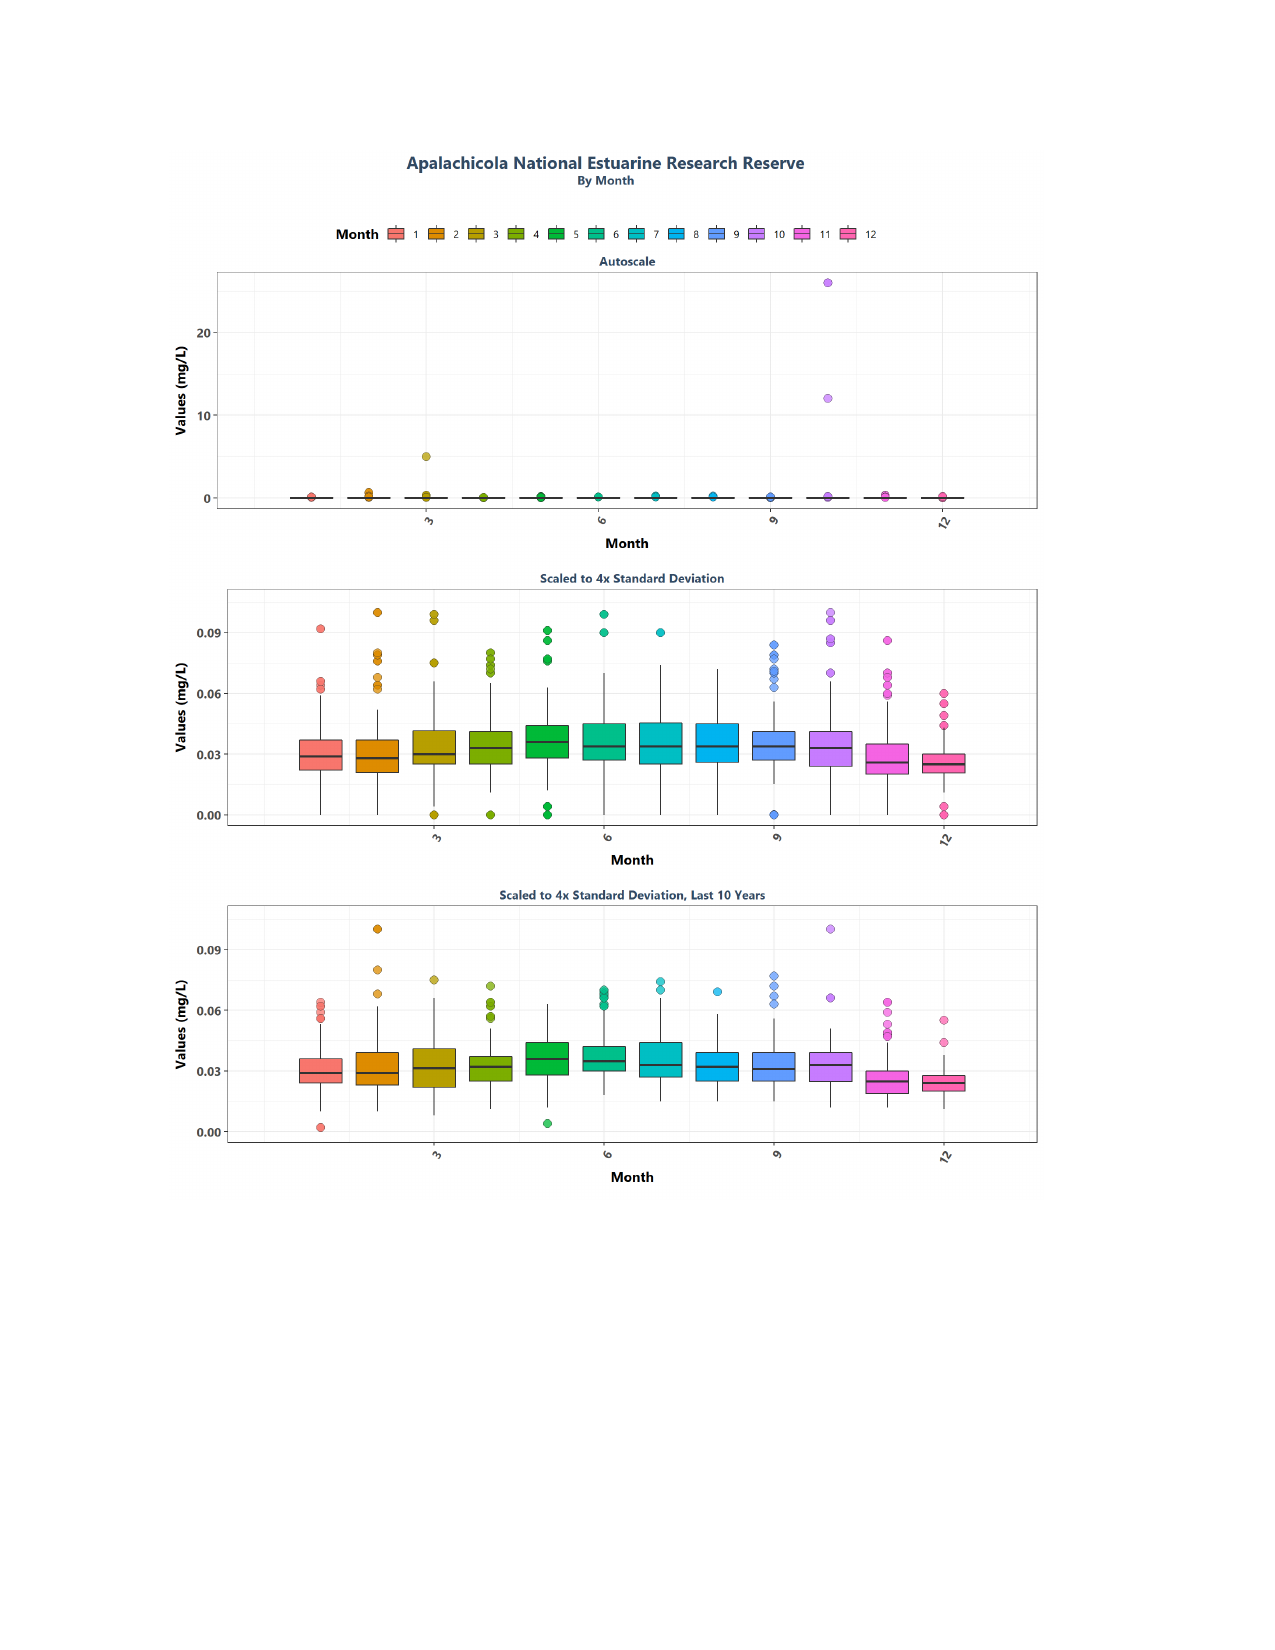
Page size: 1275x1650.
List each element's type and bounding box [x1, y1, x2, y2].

picture [168, 150, 1044, 1200]
